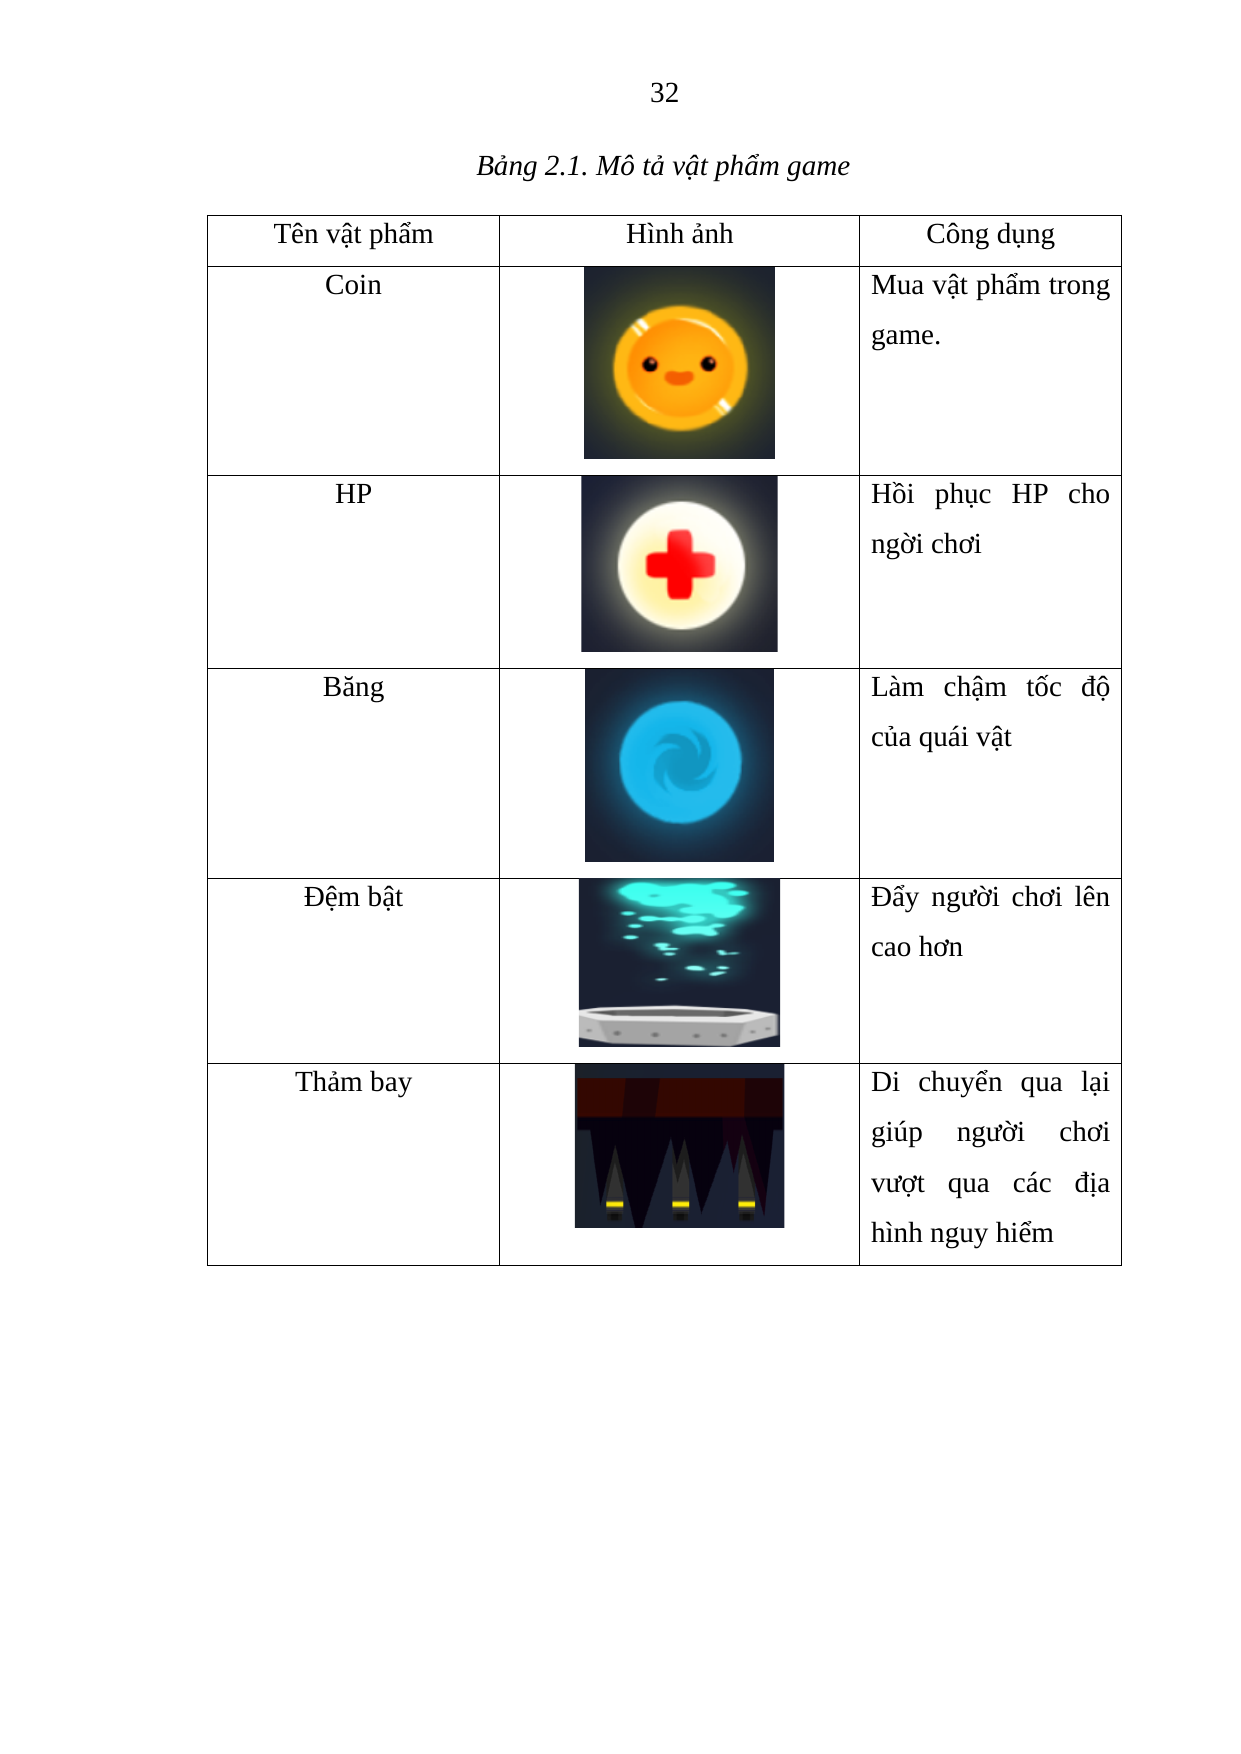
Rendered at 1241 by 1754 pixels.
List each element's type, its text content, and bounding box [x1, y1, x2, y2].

table_cell Làm chậm tốc độ của quái vật [860, 669, 1121, 878]
table_header Công dụng [860, 216, 1121, 266]
table_cell [500, 1064, 859, 1265]
table_cell Hồi phục HP cho ngời chơi [860, 476, 1121, 668]
table_header Tên vật phẩm [208, 216, 499, 266]
text Bảng 2.1. Mô tả vật phẩm game [207, 148, 1122, 181]
table_cell Coin [208, 267, 499, 475]
table_header Hình ảnh [500, 216, 859, 266]
table_cell Đệm bật [208, 879, 499, 1063]
picture [585, 669, 774, 862]
table_cell HP [208, 476, 499, 668]
table_cell [500, 476, 859, 668]
table_cell Đẩy người chơi lên cao hơn [860, 879, 1121, 1063]
table_cell [500, 267, 859, 475]
table_cell Băng [208, 669, 499, 878]
table_cell [500, 669, 859, 878]
picture [581, 476, 778, 652]
table_cell Di chuyển qua lại giúp người chơi vượt qua các địa hình nguy hiểm [860, 1064, 1121, 1265]
table_cell Mua vật phẩm trong game. [860, 267, 1121, 475]
picture [578, 878, 781, 1047]
table_cell Thảm bay [208, 1064, 499, 1265]
picture [584, 267, 775, 459]
table_cell [500, 879, 859, 1063]
picture [574, 1064, 785, 1228]
